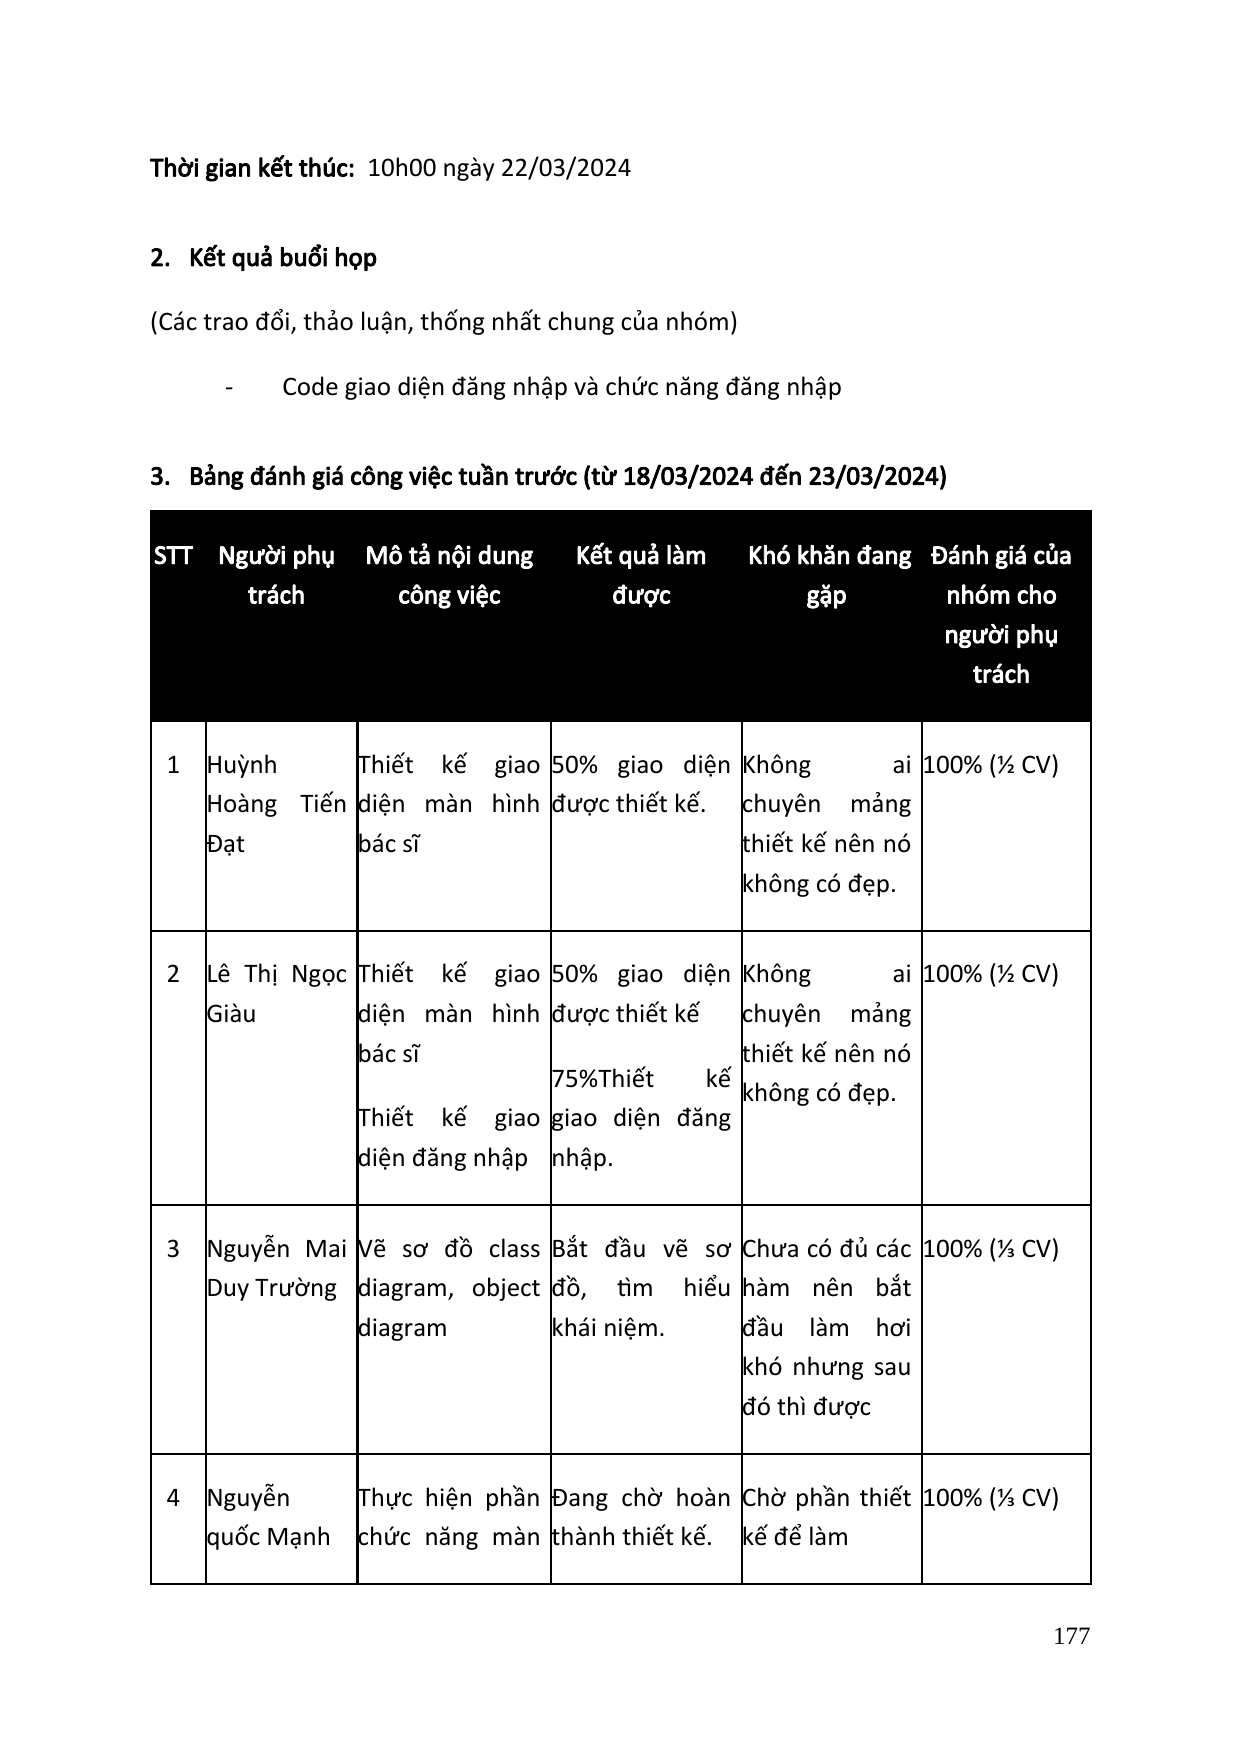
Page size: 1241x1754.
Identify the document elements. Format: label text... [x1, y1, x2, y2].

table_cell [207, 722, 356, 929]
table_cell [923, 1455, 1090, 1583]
text 3. Bảng đánh giá công việc tuần trước (từ 18/03/2024 đến 23/03/2024) [150, 458, 1090, 491]
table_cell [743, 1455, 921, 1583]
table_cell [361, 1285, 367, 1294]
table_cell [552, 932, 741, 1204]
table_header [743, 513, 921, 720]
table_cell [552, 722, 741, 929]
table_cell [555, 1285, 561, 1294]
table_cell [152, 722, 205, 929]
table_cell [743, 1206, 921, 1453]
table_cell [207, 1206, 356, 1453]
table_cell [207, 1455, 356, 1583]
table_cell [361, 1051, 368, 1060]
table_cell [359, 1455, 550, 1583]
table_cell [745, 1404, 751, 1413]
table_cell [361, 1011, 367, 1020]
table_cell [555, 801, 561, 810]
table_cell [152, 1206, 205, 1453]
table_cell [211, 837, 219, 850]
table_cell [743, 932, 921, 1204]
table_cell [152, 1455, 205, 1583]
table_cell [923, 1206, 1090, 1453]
text (Các trao đổi, thảo luận, thống nhất chung của nhóm) [150, 304, 1090, 337]
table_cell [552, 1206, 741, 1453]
text - Code giao diện đăng nhập và chức năng đăng nhập [225, 369, 1090, 402]
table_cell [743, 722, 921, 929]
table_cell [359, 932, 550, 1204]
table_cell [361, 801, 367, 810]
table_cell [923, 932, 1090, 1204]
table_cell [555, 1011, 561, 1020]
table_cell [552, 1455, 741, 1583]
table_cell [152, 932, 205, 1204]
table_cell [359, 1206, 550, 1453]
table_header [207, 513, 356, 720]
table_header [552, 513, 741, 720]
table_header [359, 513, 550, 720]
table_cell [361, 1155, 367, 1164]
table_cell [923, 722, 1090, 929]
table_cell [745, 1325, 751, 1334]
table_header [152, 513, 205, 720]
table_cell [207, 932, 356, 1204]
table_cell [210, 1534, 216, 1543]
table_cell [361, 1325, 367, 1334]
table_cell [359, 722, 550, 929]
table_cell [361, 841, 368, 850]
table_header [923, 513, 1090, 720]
text 2. Kết quả buổi họp [150, 239, 1090, 273]
text Thời gian kết thúc: 10h00 ngày 22/03/2024 [150, 150, 1090, 183]
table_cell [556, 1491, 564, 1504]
